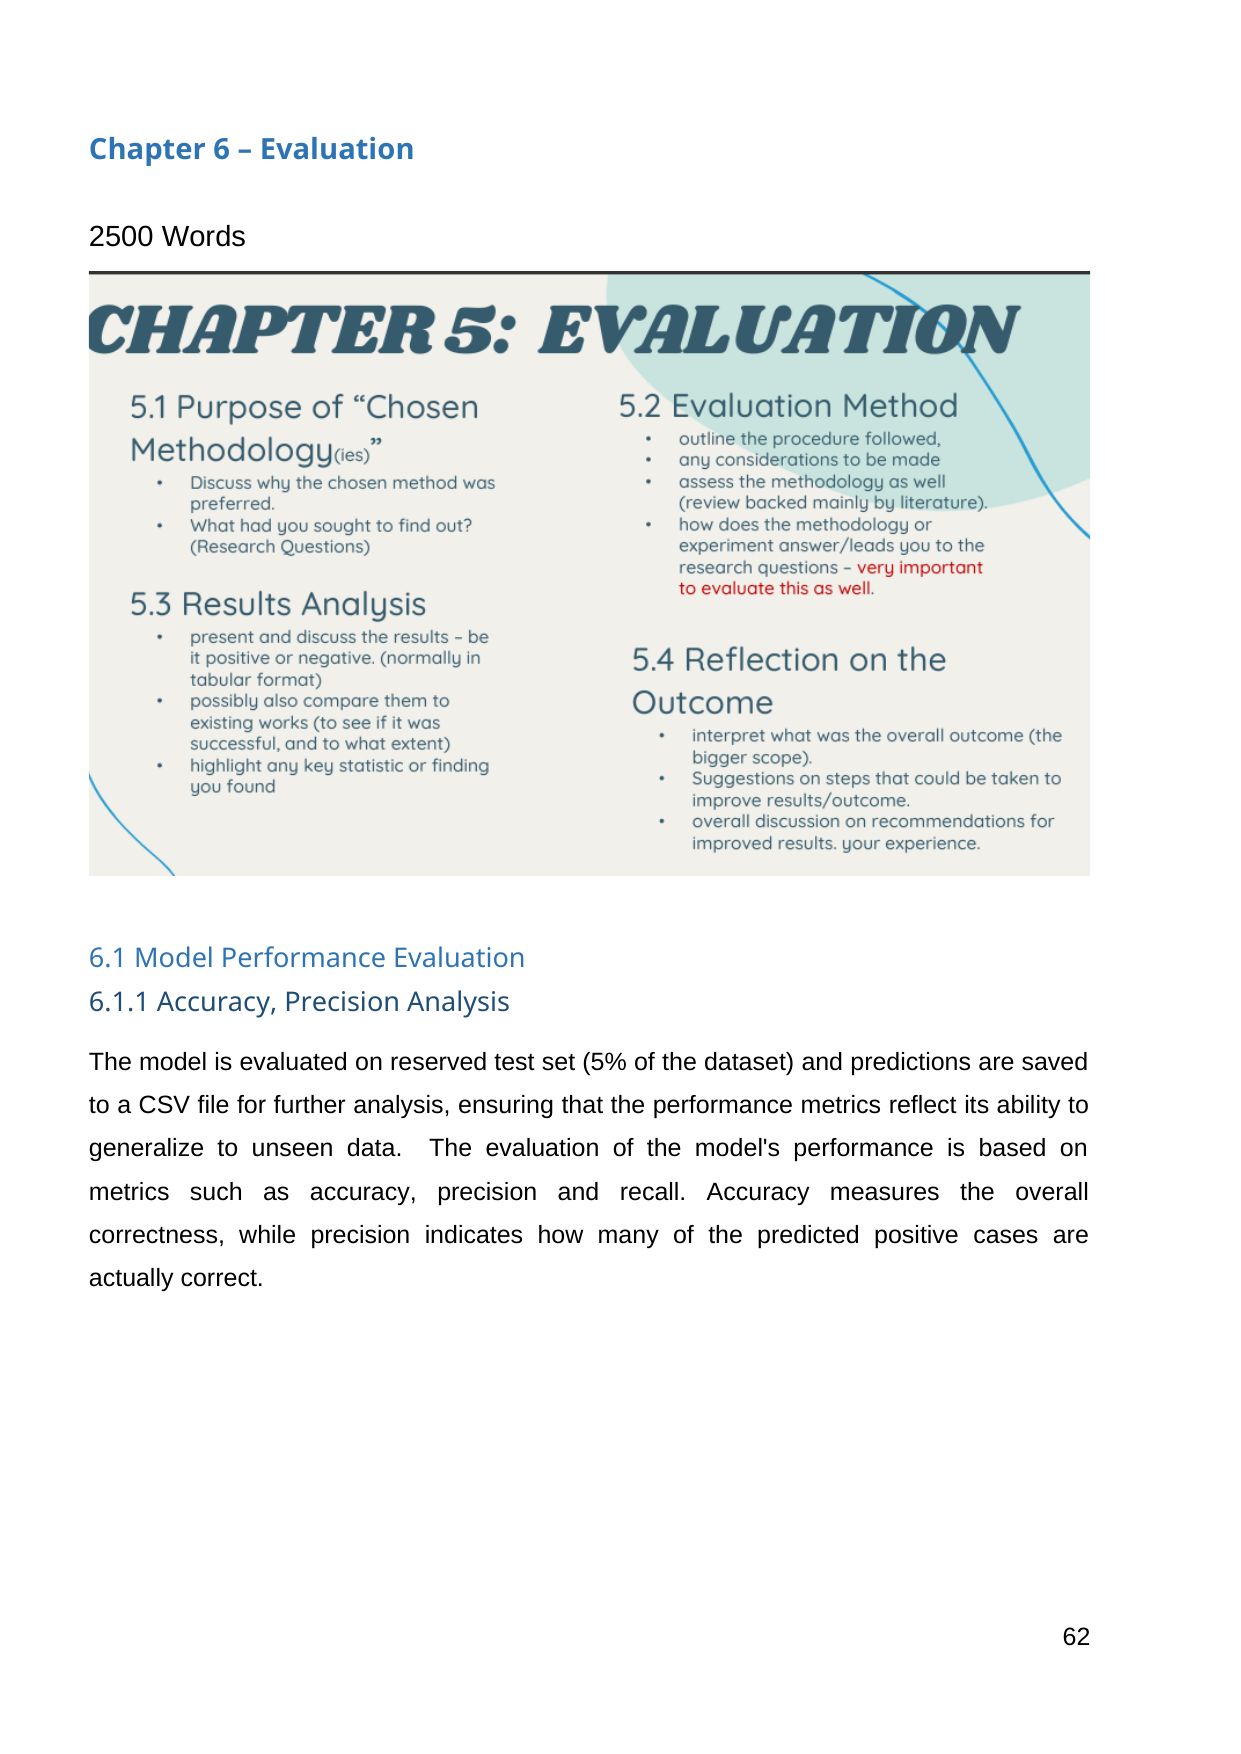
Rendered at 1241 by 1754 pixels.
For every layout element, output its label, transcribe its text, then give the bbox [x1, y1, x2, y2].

text The model is evaluated on reserved test set (5% of the dataset) and predictions are saved to a CSV file for further analysis, ensuring that the performance metrics reflect its ability to generalize to unseen data. The evaluation of the model's performance is based on metrics such as accuracy, precision and recall. Accuracy measures the overall correctness, while precision indicates how many of the predicted positive cases are actually correct. [89, 1047, 1090, 1292]
subtitle Chapter 6 – Evaluation [89, 128, 1090, 168]
text 2500 Words [89, 219, 1090, 252]
subtitle 6.1 Model Performance Evaluation [89, 938, 1090, 975]
subtitle 6.1.1 Accuracy, Precision Analysis [89, 982, 1090, 1019]
picture [88, 271, 1091, 876]
